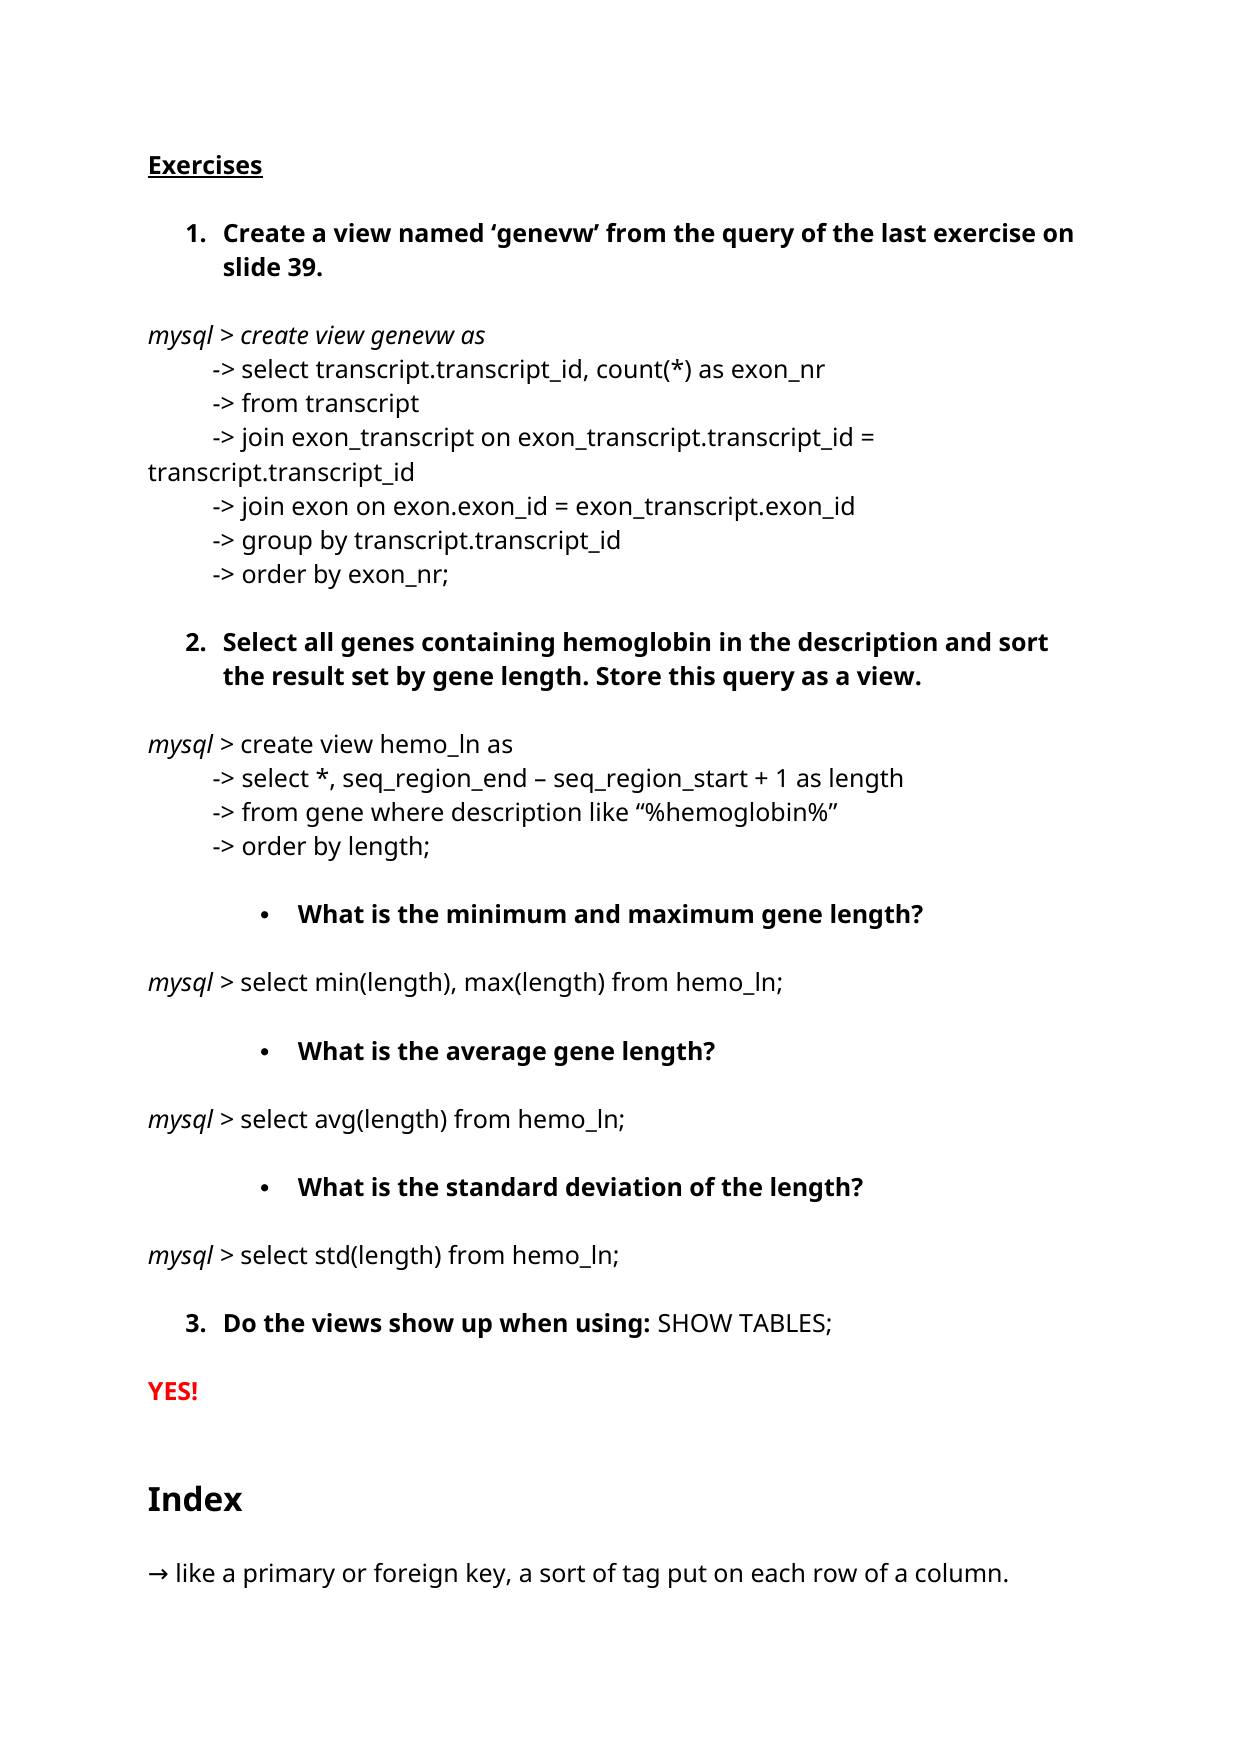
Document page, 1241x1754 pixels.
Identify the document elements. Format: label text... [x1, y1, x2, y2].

text -> select *, seq_region_end – seq_region_start + 1 as length [148, 761, 1093, 795]
text YES! [148, 1374, 1093, 1408]
text -> join exon_transcript on exon_transcript.transcript_id = transcript.transcript_id [148, 420, 1093, 488]
text mysql > create view hemo_ln as [148, 727, 1093, 761]
list Do the views show up when using: SHOW TABLES; [185, 1306, 1093, 1340]
list Select all genes containing hemoglobin in the description and sort the result set by gene length. Store this query as a view. [185, 624, 1093, 693]
text -> group by transcript.transcript_id [148, 522, 1093, 556]
text -> from transcript [148, 386, 1093, 420]
text → like a primary or foreign key, a sort of tag put on each row of a column. [148, 1556, 1093, 1589]
list What is the standard deviation of the length? [260, 1169, 1093, 1203]
text mysql > select avg(length) from hemo_ln; [148, 1101, 1093, 1135]
text -> from gene where description like “%hemoglobin%” [148, 795, 1093, 829]
text mysql > select min(length), max(length) from hemo_ln; [148, 965, 1093, 999]
text -> order by length; [148, 829, 1093, 863]
text mysql > create view genevw as [148, 318, 1093, 352]
text -> order by exon_nr; [148, 556, 1093, 590]
list What is the average gene length? [260, 1033, 1093, 1067]
list Create a view named ‘genevw’ from the query of the last exercise on slide 39. [185, 216, 1093, 284]
text -> join exon on exon.exon_id = exon_transcript.exon_id [148, 488, 1093, 522]
text mysql > select std(length) from hemo_ln; [148, 1238, 1093, 1272]
text Index [148, 1476, 1093, 1521]
text Exercises [148, 148, 1093, 182]
list What is the minimum and maximum gene length? [260, 897, 1093, 931]
text -> select transcript.transcript_id, count(*) as exon_nr [148, 352, 1093, 386]
